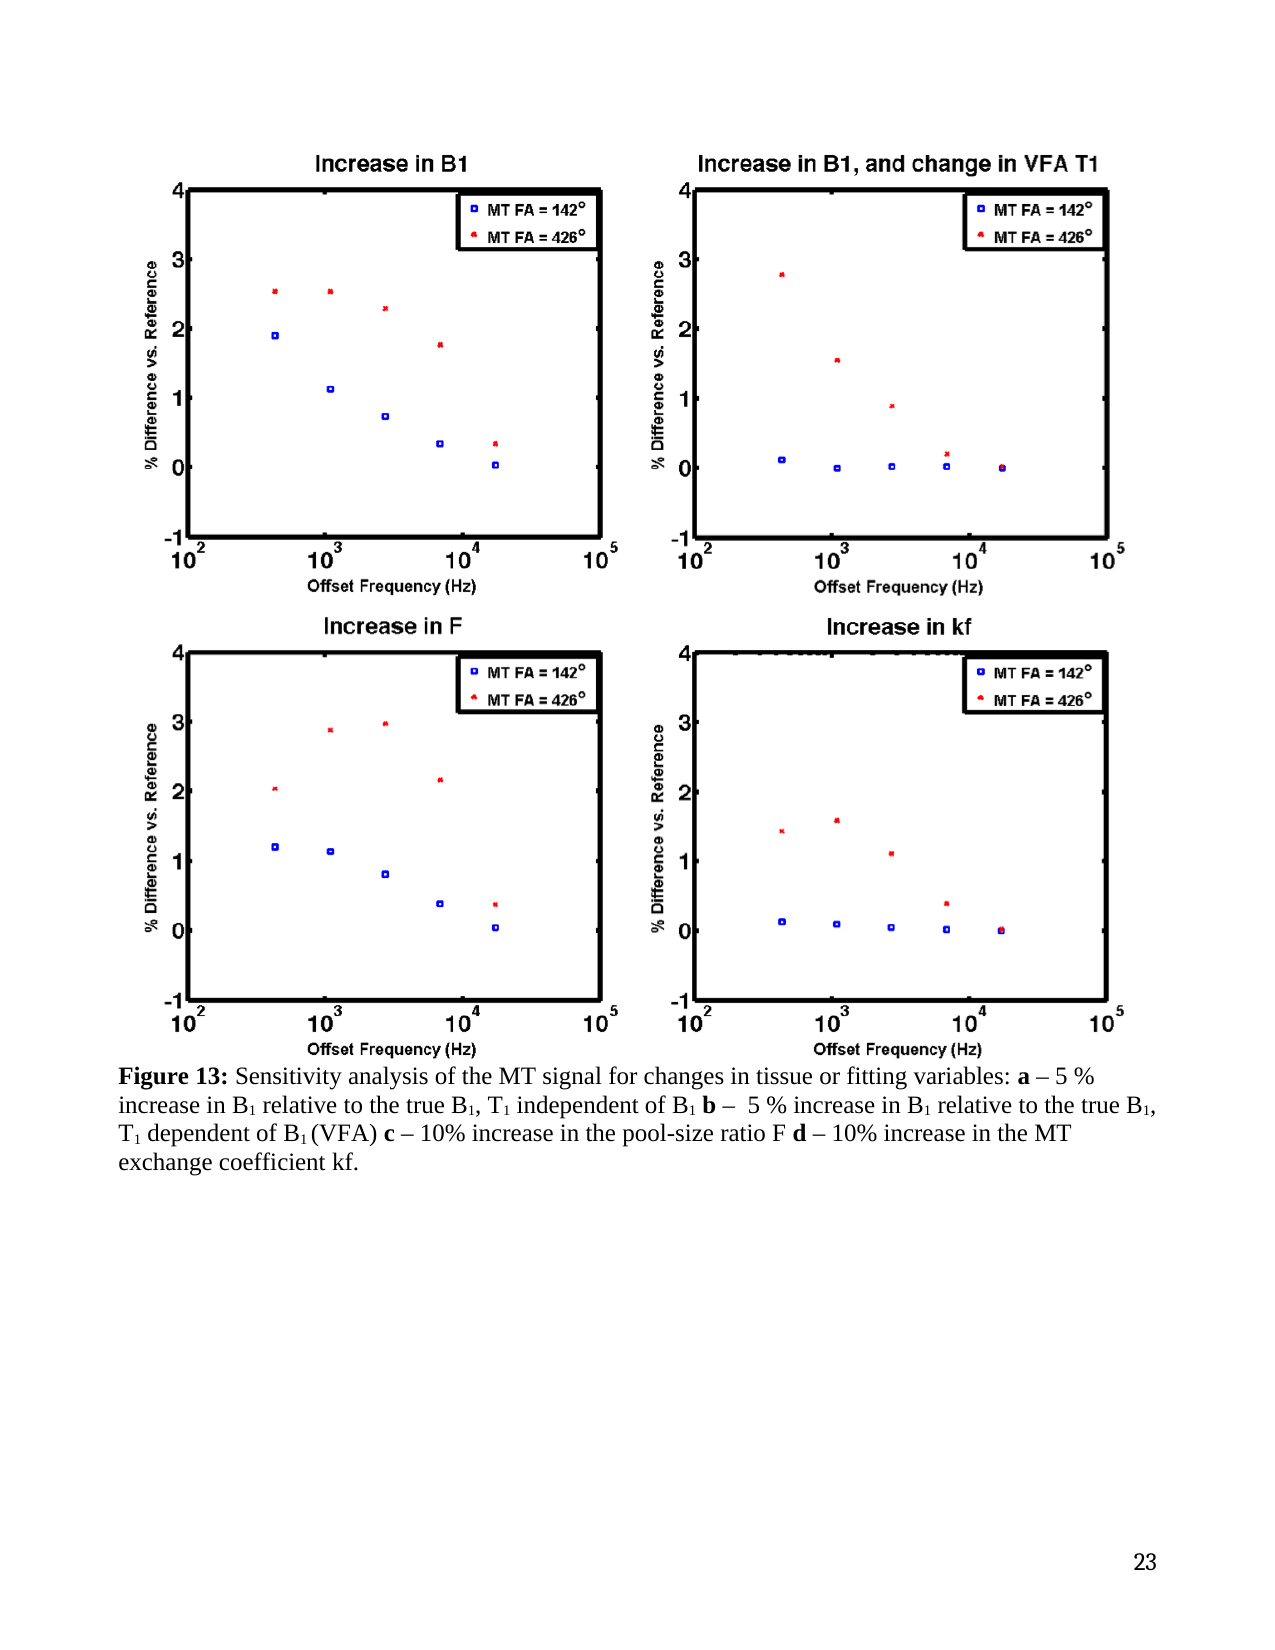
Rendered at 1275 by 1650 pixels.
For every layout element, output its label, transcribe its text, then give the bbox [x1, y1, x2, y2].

picture [118, 150, 1157, 1061]
text Figure 13: Sensitivity analysis of the MT signal for changes in tissue or fitting variables: a – 5 % increase in B1 relative to the true B1, T1 independent of B1 b – 5 % increase in B1 relative to the true B1, T1 dependent of B1 (VFA) c – 10% increase in the pool-size ratio F d – 10% increase in the MT exchange coefficient kf. [118, 1061, 1157, 1176]
